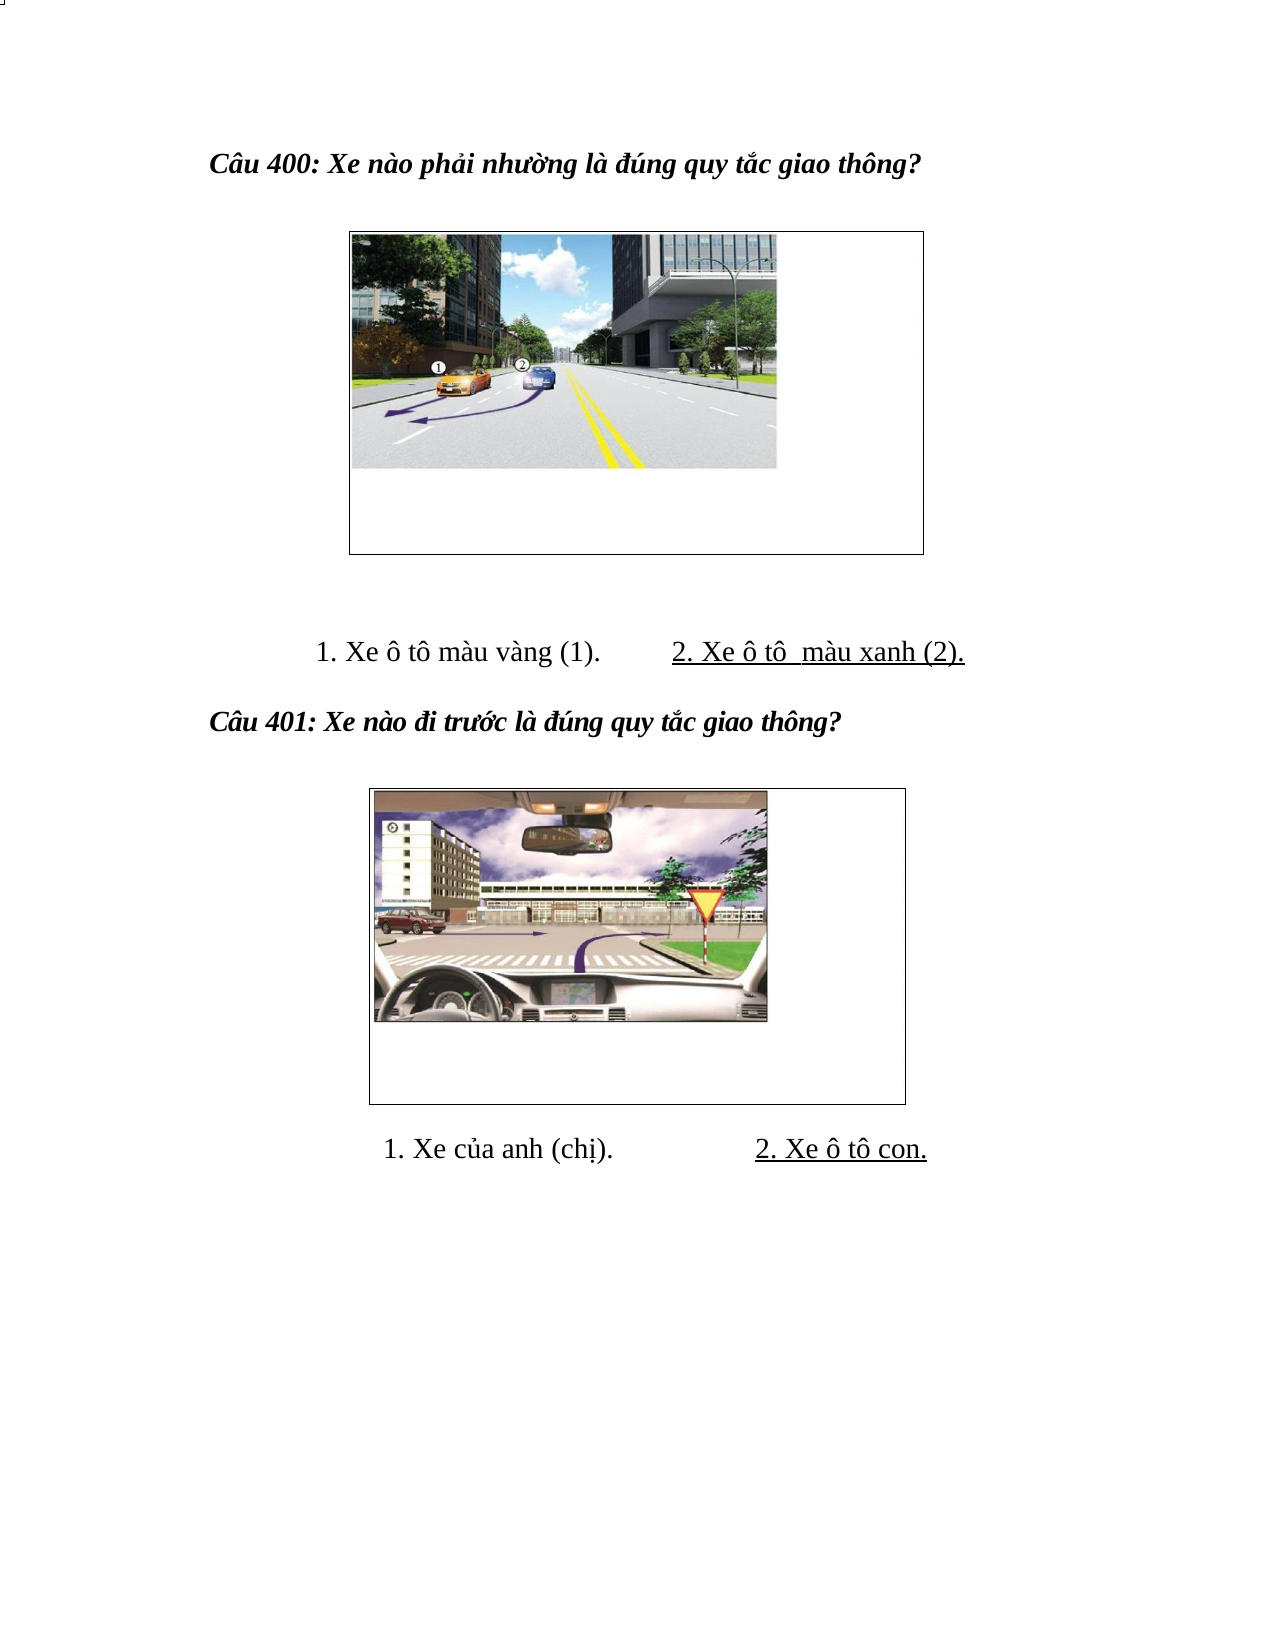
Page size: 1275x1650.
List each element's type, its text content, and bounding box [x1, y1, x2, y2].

text 1. Xe của anh (chị). 2. Xe ô tô con. [383, 1132, 1264, 1166]
picture [350, 232, 923, 554]
text 1. Xe ô tô màu vàng (1). 2. Xe ô tô màu xanh (2). [315, 635, 1264, 668]
picture [370, 789, 905, 1104]
text Câu 400: Xe nào phải nhường là đúng quy tắc giao thông? [209, 147, 1264, 181]
text Câu 401: Xe nào đi trước là đúng quy tắc giao thông? [209, 704, 1264, 738]
